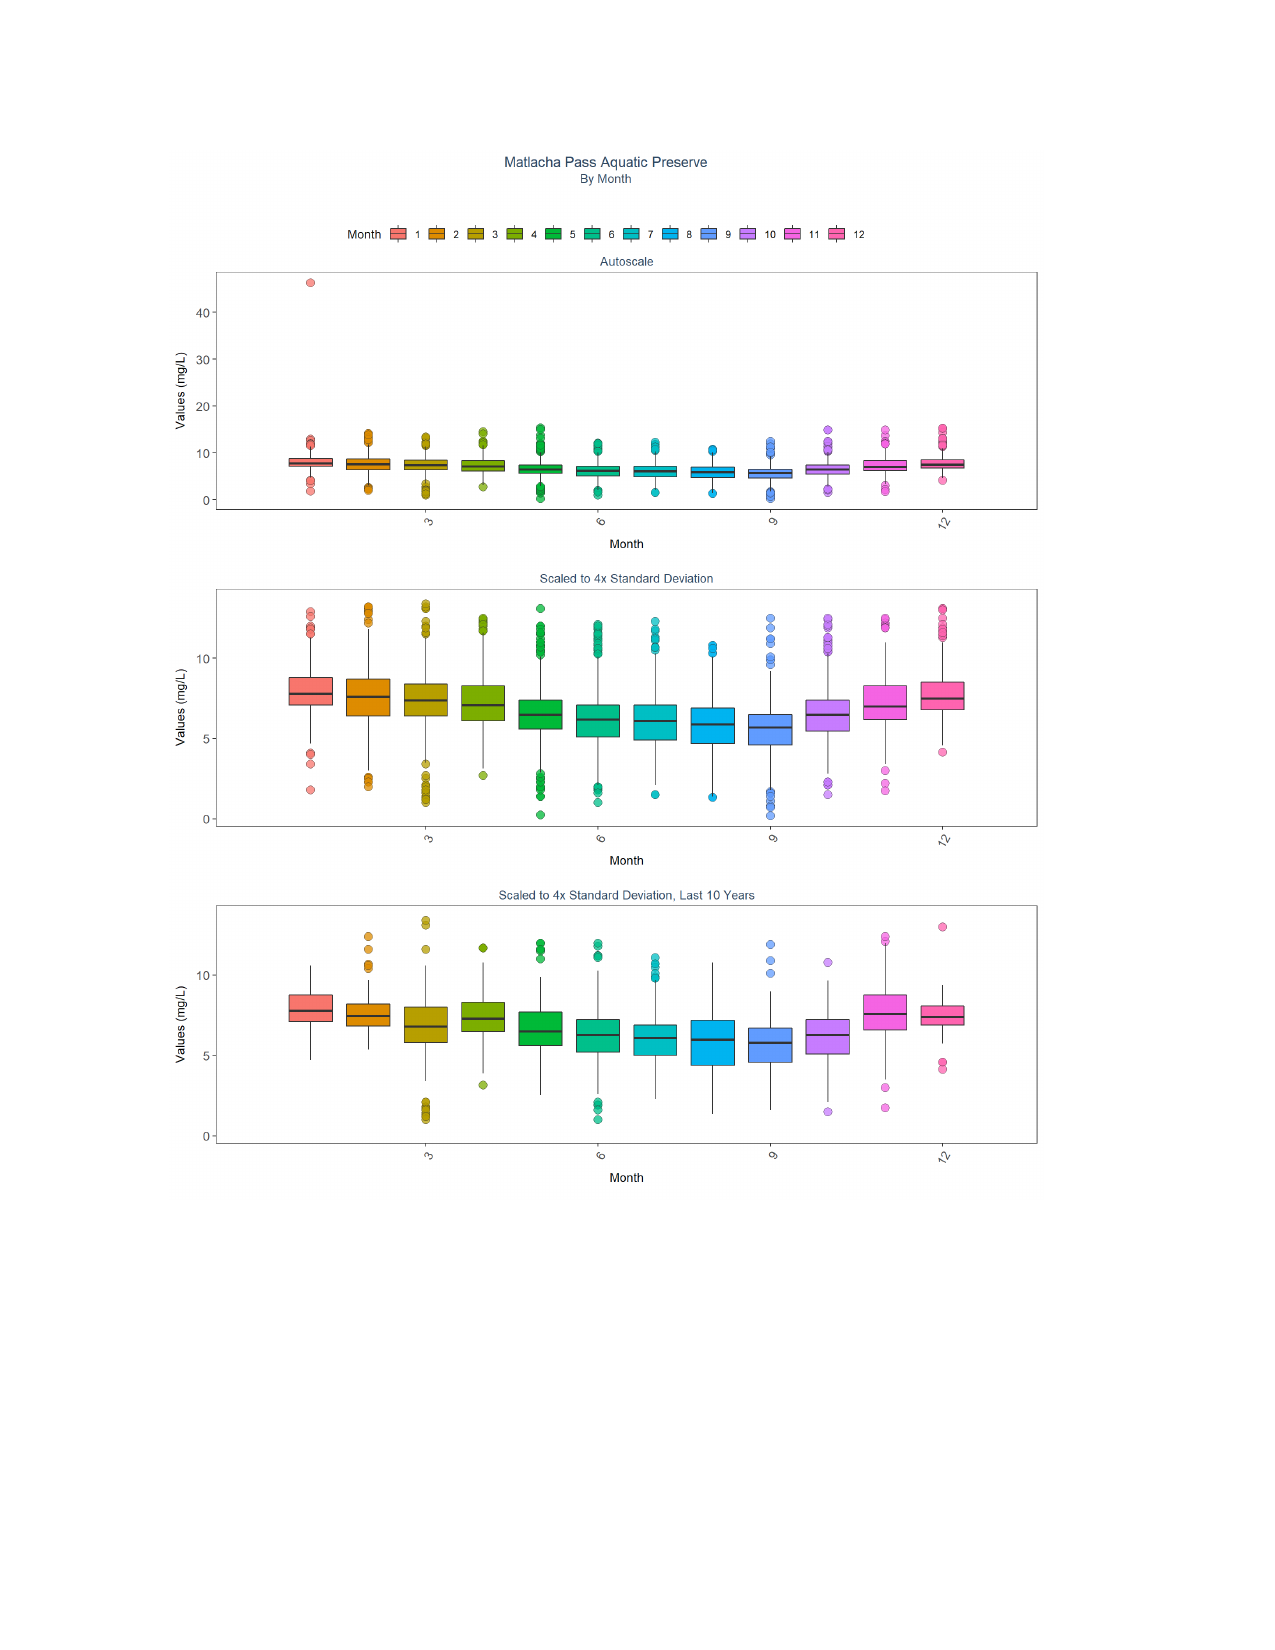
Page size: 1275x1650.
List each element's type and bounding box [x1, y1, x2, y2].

picture [168, 150, 1044, 1200]
